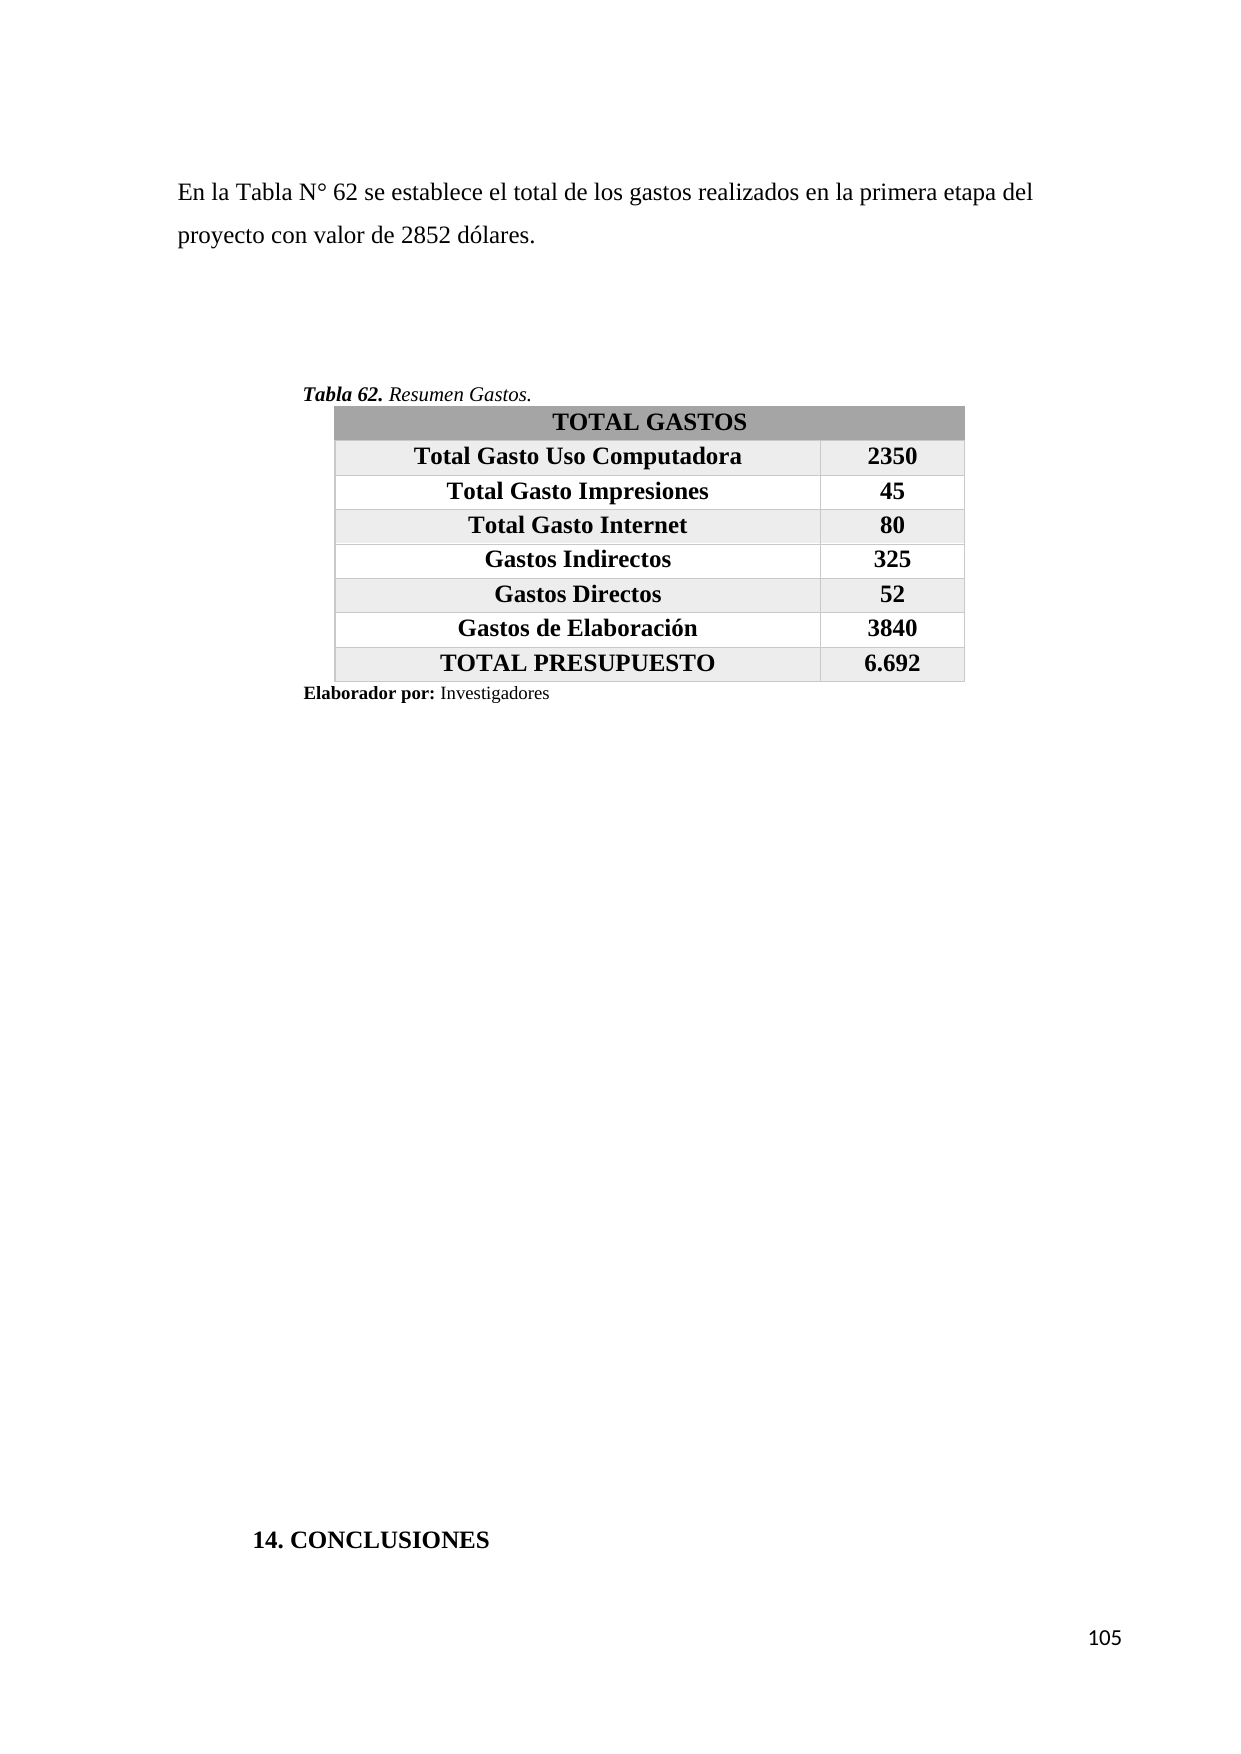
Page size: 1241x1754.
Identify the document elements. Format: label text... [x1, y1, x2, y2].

table_header TOTAL GASTOS [336, 407, 964, 440]
table_cell 325 [821, 545, 964, 578]
table_cell 80 [821, 510, 964, 543]
table_cell Total Gasto Uso Computadora [336, 441, 820, 475]
table_cell Gastos Indirectos [336, 545, 820, 578]
table_cell 2350 [821, 441, 964, 475]
table_cell 3840 [821, 613, 964, 647]
table_cell 45 [821, 476, 964, 509]
table_cell Total Gasto Impresiones [336, 476, 820, 509]
text En la Tabla N° 62 se establece el total de los gastos realizados en la primera etapa del proyecto con valor de 2852 dólares. [177, 177, 1122, 249]
table_cell Total Gasto Internet [336, 510, 820, 543]
table_cell 52 [821, 579, 964, 612]
table_cell Gastos Directos [336, 579, 820, 612]
list CONCLUSIONES [252, 1525, 1122, 1554]
text Tabla 62. Resumen Gastos. [177, 382, 1122, 406]
table_cell 6.692 [821, 648, 964, 681]
table_cell Gastos de Elaboración [336, 613, 820, 647]
table_cell TOTAL PRESUPUESTO [336, 648, 820, 681]
text Elaborador por: Investigadores [177, 682, 1122, 703]
